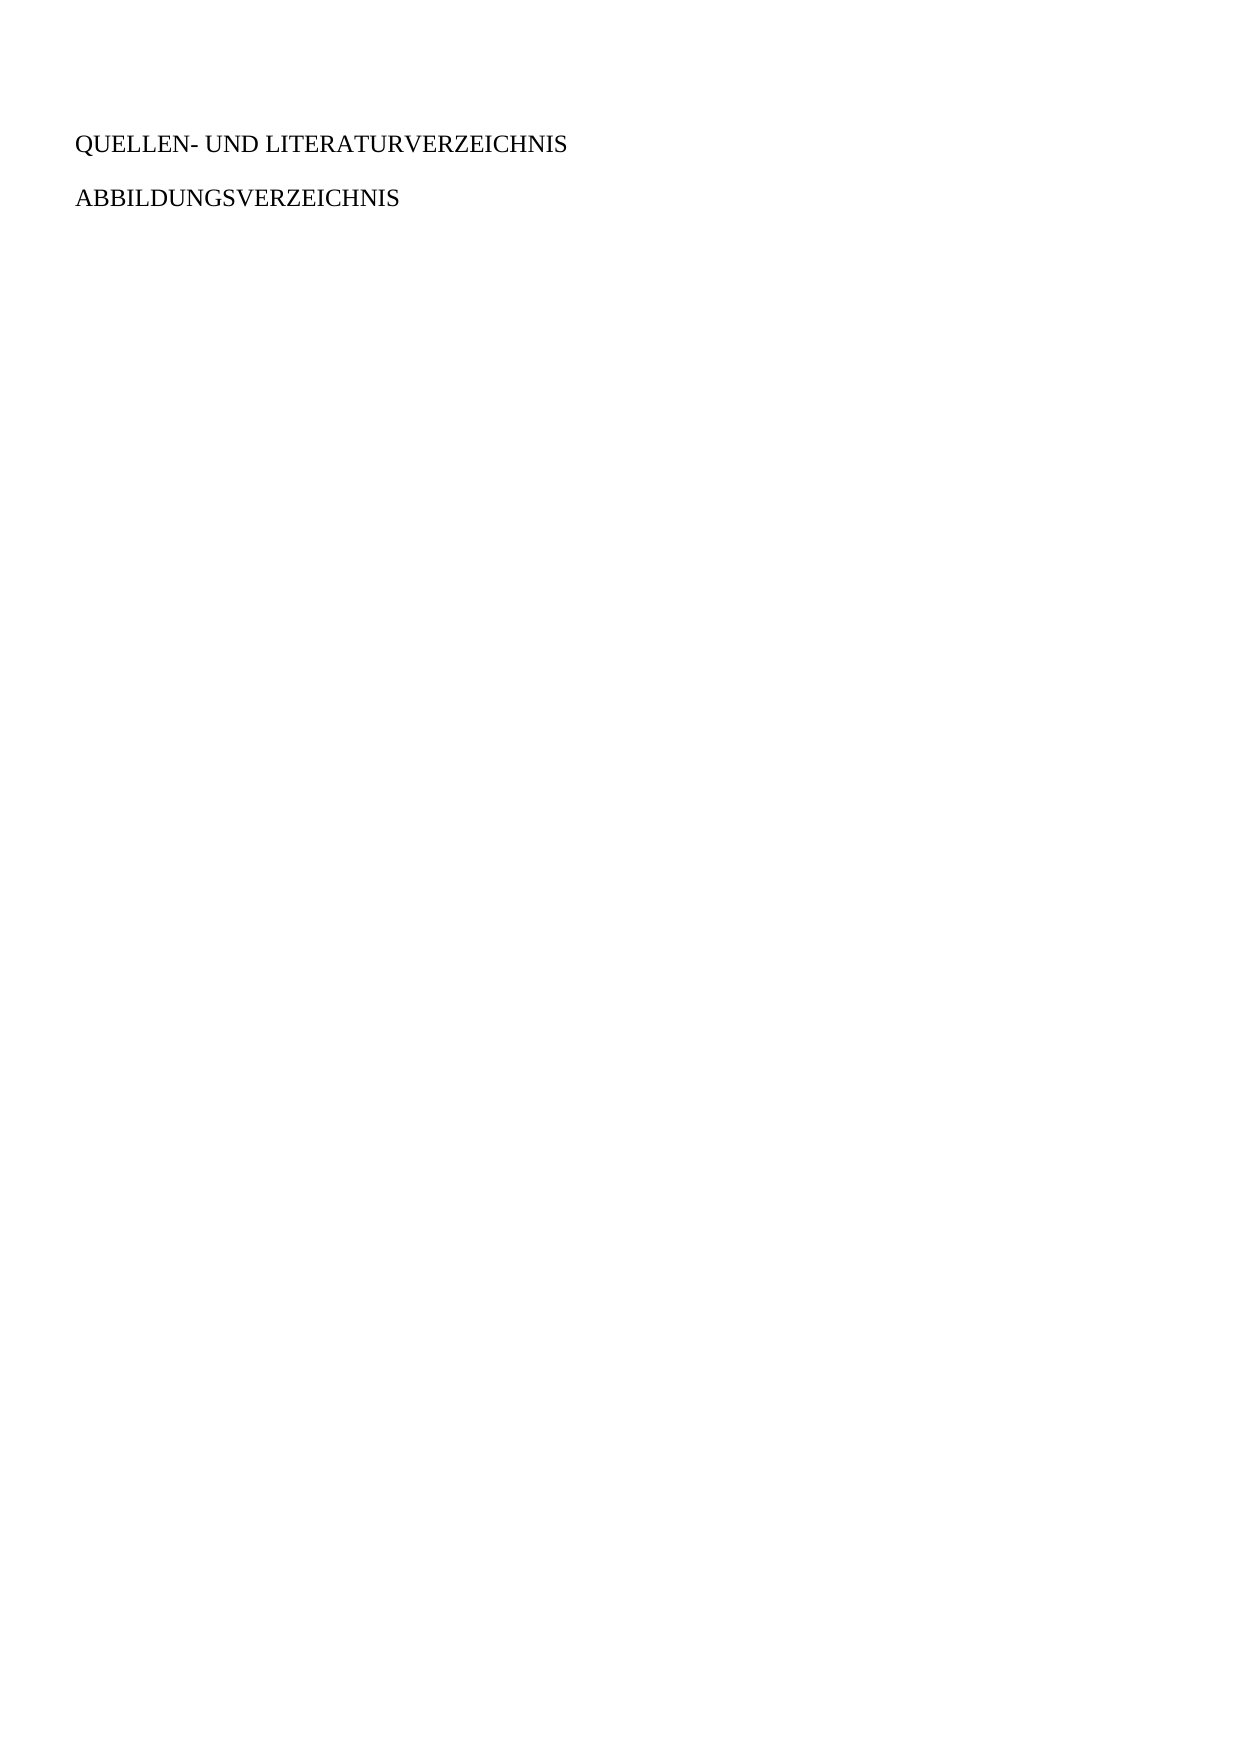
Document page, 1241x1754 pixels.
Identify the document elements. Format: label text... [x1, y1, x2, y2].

text ABBILDUNGSVERZEICHNIS [75, 183, 1165, 211]
text QUELLEN- UND LITERATURVERZEICHNIS [75, 129, 1165, 158]
